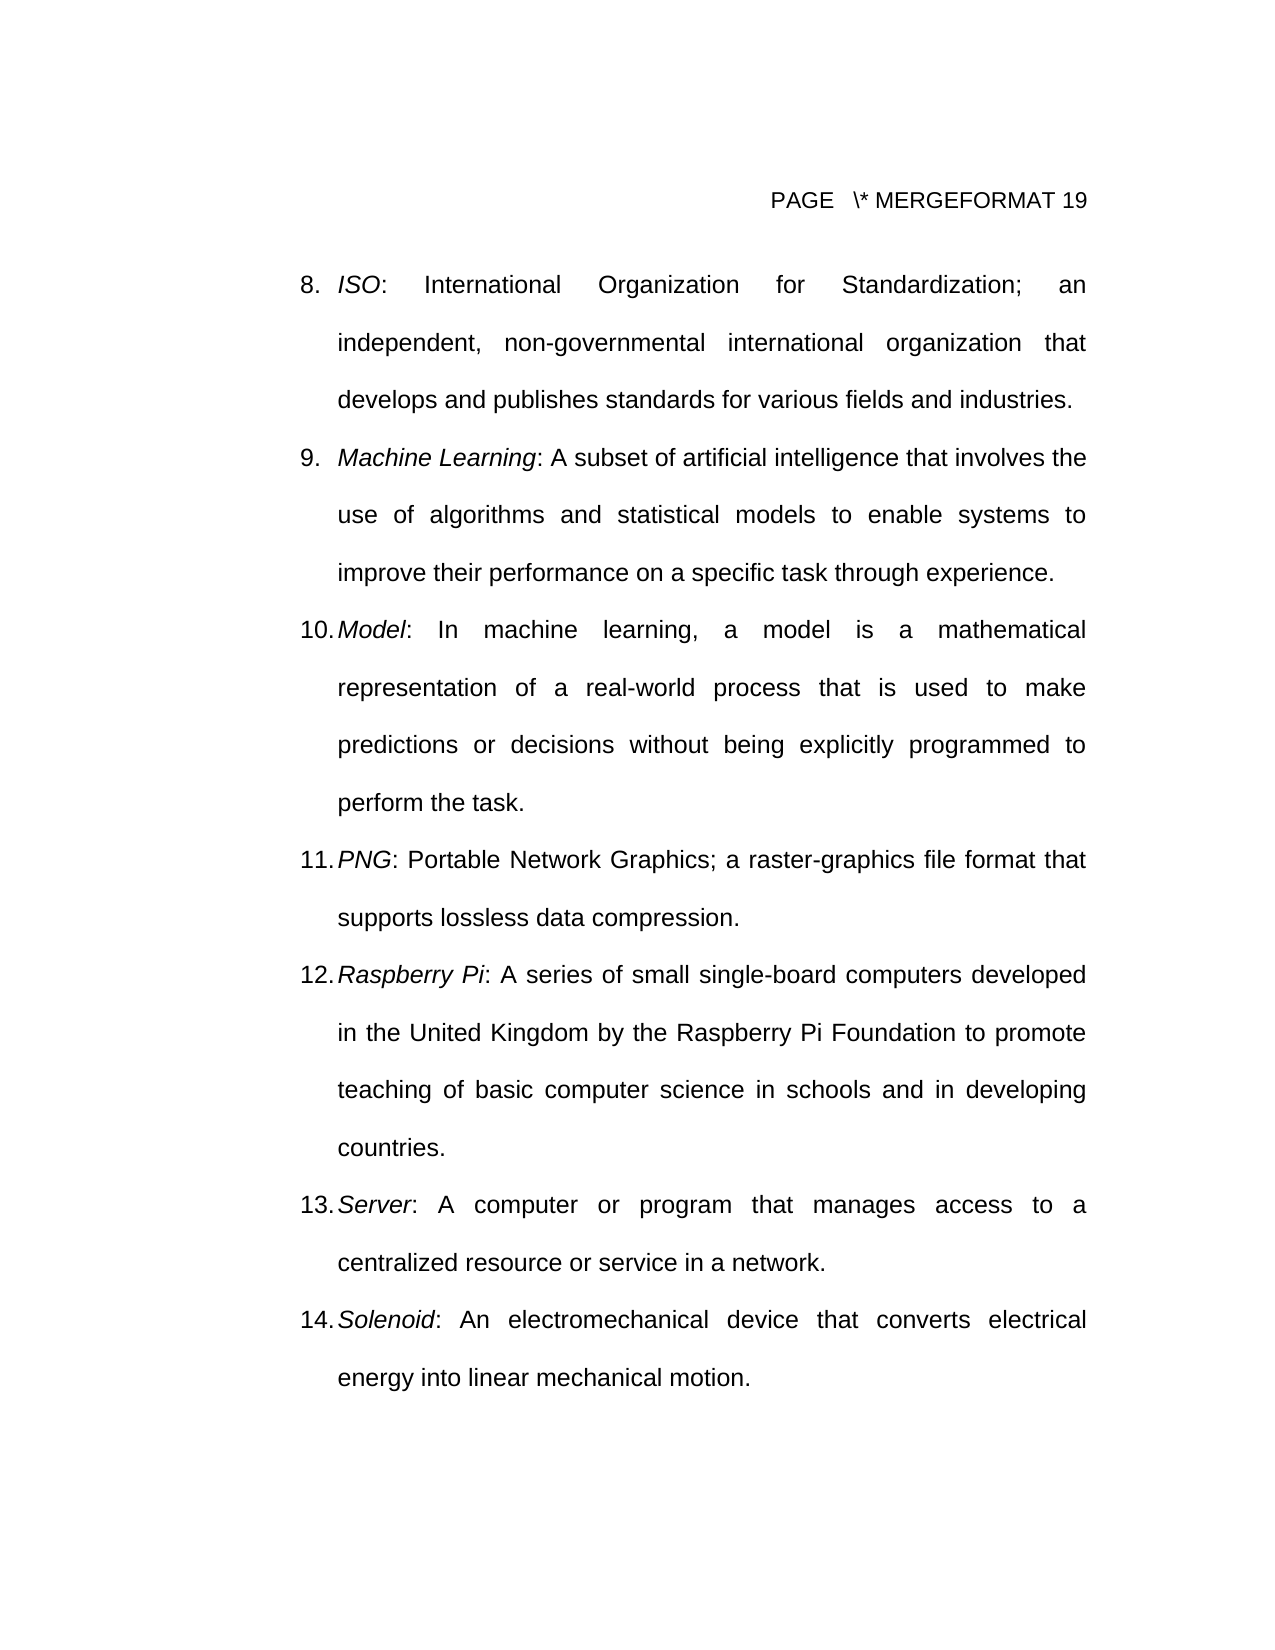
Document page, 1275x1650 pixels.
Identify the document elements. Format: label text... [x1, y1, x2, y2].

list PNG: Portable Network Graphics; a raster-graphics file format that supports lossless data compression. [300, 845, 1087, 931]
list Raspberry Pi: A series of small single-board computers developed in the United Kingdom by the Raspberry Pi Foundation to promote teaching of basic computer science in schools and in developing countries. [300, 960, 1087, 1161]
list Server: A computer or program that manages access to a centralized resource or service in a network. [300, 1190, 1087, 1276]
list Machine Learning: A subset of artificial intelligence that involves the use of algorithms and statistical models to enable systems to improve their performance on a specific task through experience. [300, 442, 1087, 586]
list Solenoid: An electromechanical device that converts electrical energy into linear mechanical motion. [300, 1305, 1087, 1391]
list ISO: International Organization for Standardization; an independent, non-governmental international organization that develops and publishes standards for various fields and industries. [300, 270, 1087, 414]
list Model: In machine learning, a model is a mathematical representation of a real-world process that is used to make predictions or decisions without being explicitly programmed to perform the task. [300, 615, 1087, 816]
